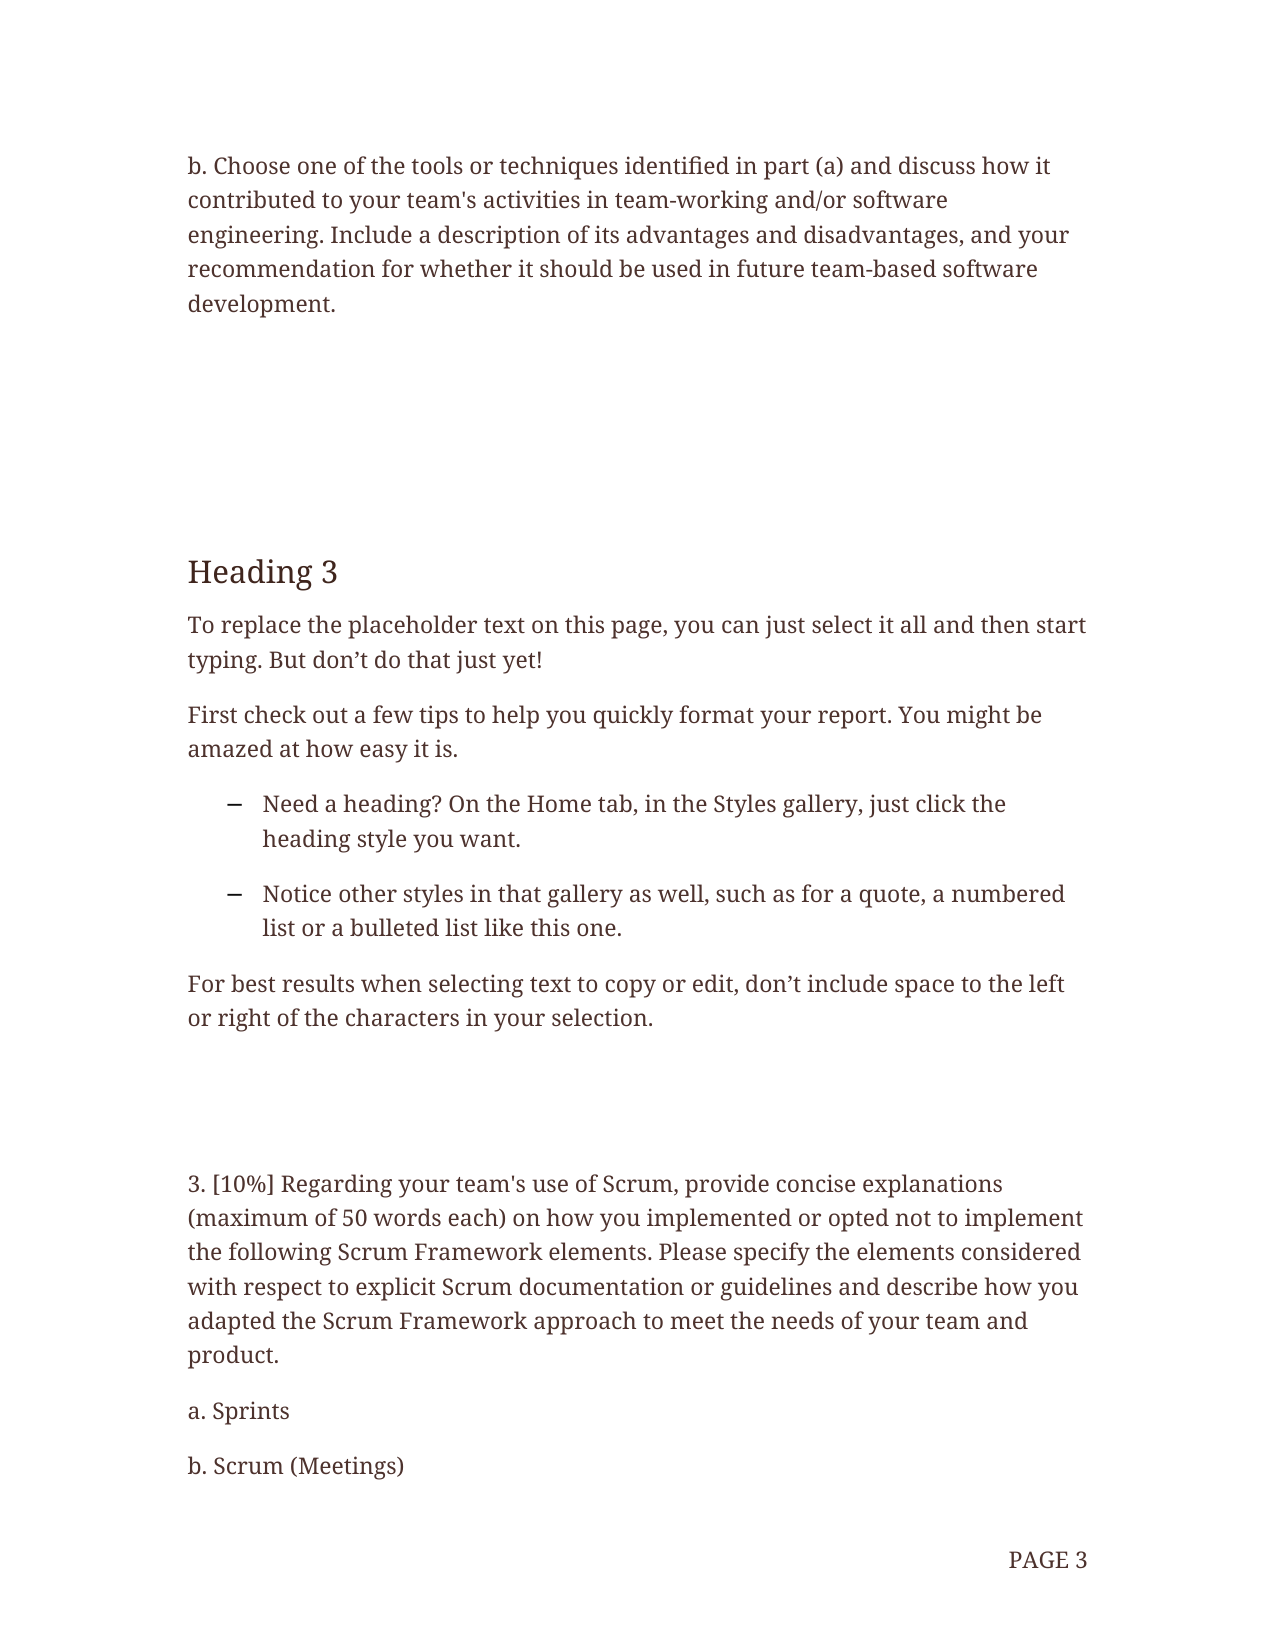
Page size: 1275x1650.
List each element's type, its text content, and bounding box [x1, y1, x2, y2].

text b. Choose one of the tools or techniques identified in part (a) and discuss how it contributed to your team's activities in team-working and/or software engineering. Include a description of its advantages and disadvantages, and your recommendation for whether it should be used in future team-based software development. [187, 150, 1087, 319]
text b. Scrum (Meetings) [187, 1450, 1087, 1481]
list Notice other styles in that gallery as well, such as for a quote, a numbered list or a bulleted list like this one. [225, 878, 1087, 944]
list Need a heading? On the Home tab, in the Styles gallery, just click the heading style you want. [225, 788, 1087, 854]
text 3. [10%] Regarding your team's use of Scrum, provide concise explanations (maximum of 50 words each) on how you implemented or opted not to implement the following Scrum Framework elements. Please specify the elements considered with respect to explicit Scrum documentation or guidelines and describe how you adapted the Scrum Framework approach to meet the needs of your team and product. [187, 1168, 1087, 1371]
text To replace the placeholder text on this page, you can just select it all and then start typing. But don’t do that just yet! [187, 609, 1087, 675]
text For best results when selecting text to copy or edit, don’t include space to the left or right of the characters in your selection. [187, 968, 1087, 1033]
text a. Sprints [187, 1395, 1087, 1426]
text First check out a few tips to help you quickly format your report. You might be amazed at how easy it is. [187, 699, 1087, 764]
subtitle Heading 3 [187, 550, 1087, 593]
